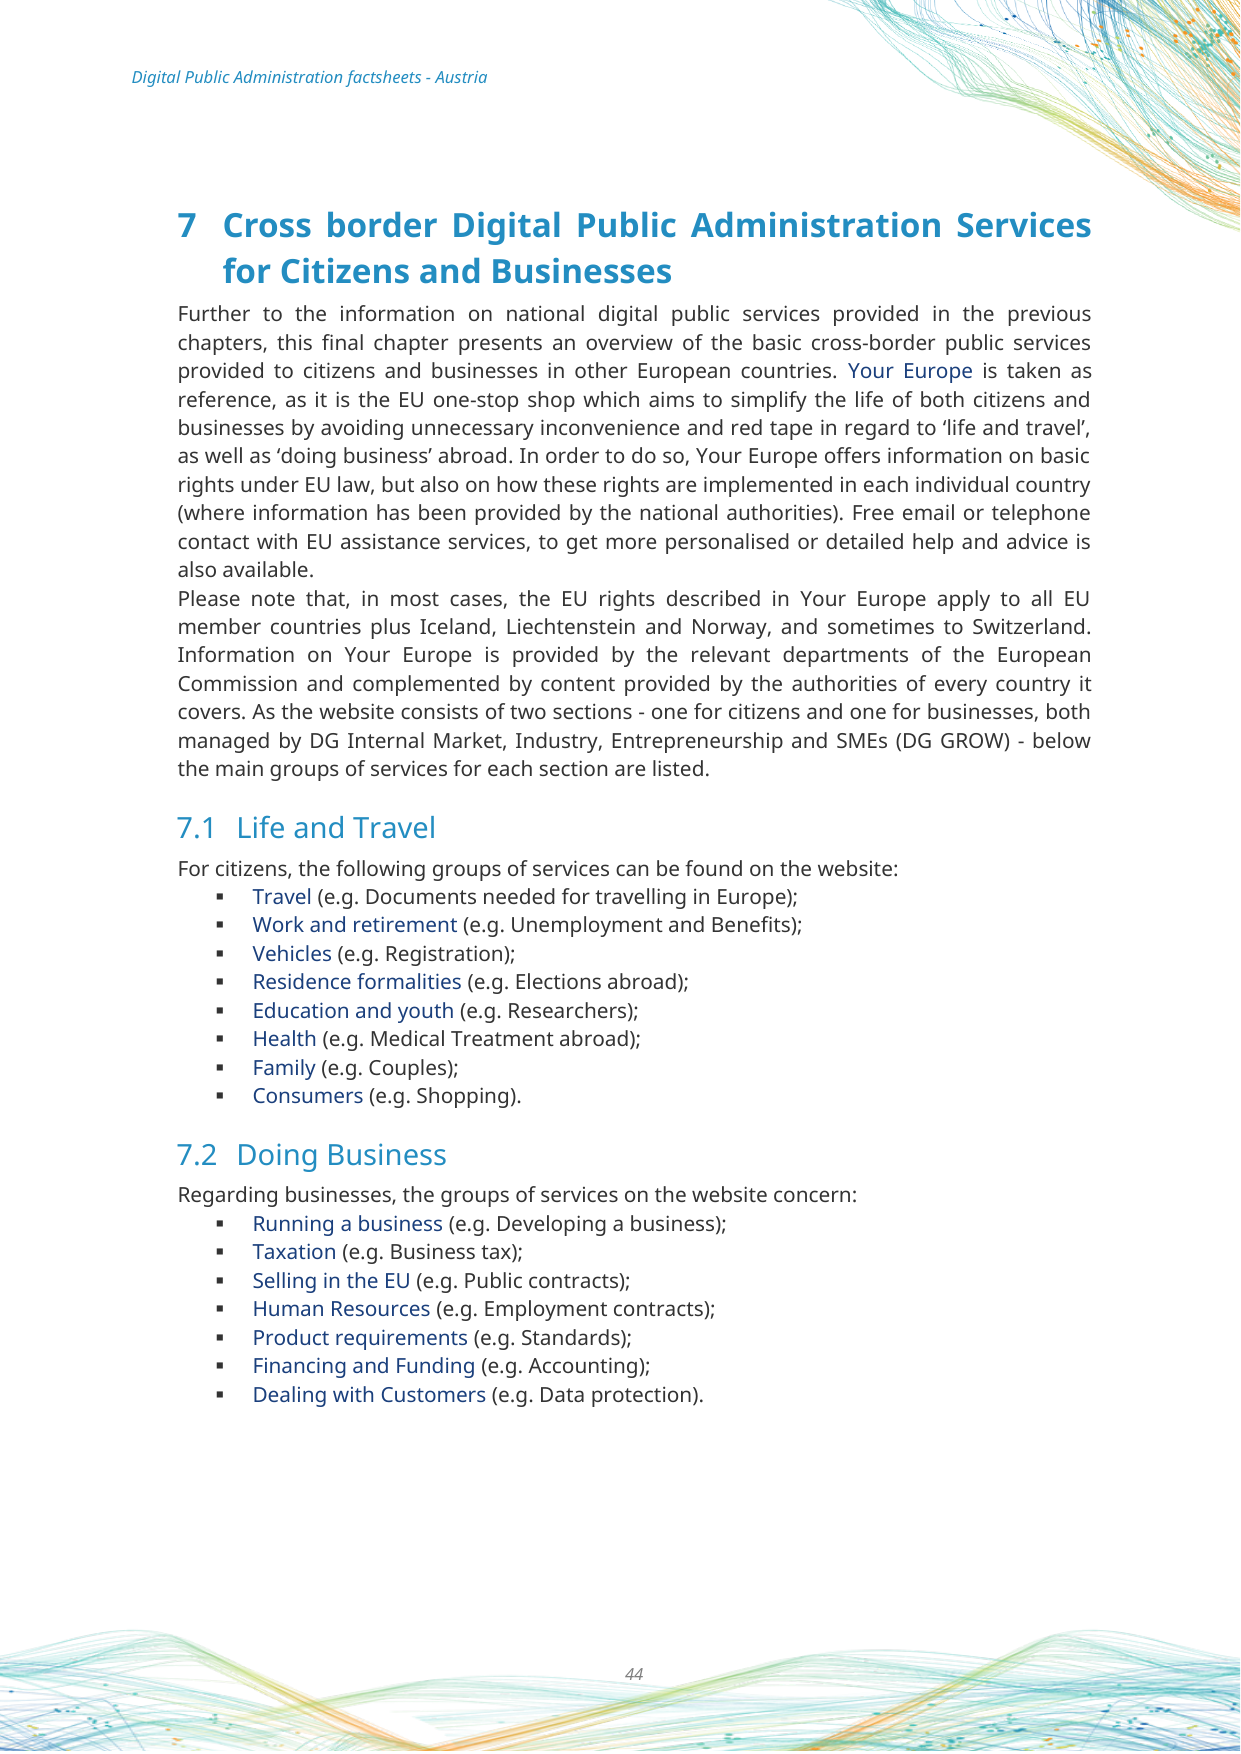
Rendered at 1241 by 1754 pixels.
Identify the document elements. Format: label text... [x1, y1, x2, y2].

text Please note that, in most cases, the EU rights described in Your Europe apply to all EU member countries plus Iceland, Liechtenstein and Norway, and sometimes to Switzerland. Information on Your Europe is provided by the relevant departments of the European Commission and complemented by content provided by the authorities of every country it covers. As the website consists of two sections - one for citizens and one for businesses, both managed by DG Internal Market, Industry, Entrepreneurship and SMEs (DG GROW) - below the main groups of services for each section are listed. [177, 584, 1092, 783]
list Selling in the EU (e.g. Public contracts); [215, 1266, 1092, 1294]
list Product requirements (e.g. Standards); [215, 1323, 1092, 1351]
list Work and retirement (e.g. Unemployment and Benefits); [215, 911, 1092, 939]
list Residence formalities (e.g. Elections abroad); [215, 967, 1092, 996]
list Health (e.g. Medical Treatment abroad); [215, 1024, 1092, 1053]
text For citizens, the following groups of services can be found on the website: [177, 854, 1092, 882]
list Running a business (e.g. Developing a business); [215, 1209, 1092, 1237]
text Further to the information on national digital public services provided in the previous chapters, this final chapter presents an overview of the basic cross-border public services provided to citizens and businesses in other European countries. Your Europe is taken as reference, as it is the EU one-stop shop which aims to simplify the life of both citizens and businesses by avoiding unnecessary inconvenience and red tape in regard to ‘life and travel’, as well as ‘doing business’ abroad. In order to do so, Your Europe offers information on basic rights under EU law, but also on how these rights are implemented in each individual country (where information has been provided by the national authorities). Free email or telephone contact with EU assistance services, to get more personalised or detailed help and advice is also available. [177, 299, 1092, 584]
list Education and youth (e.g. Researchers); [215, 996, 1092, 1024]
list Taxation (e.g. Business tax); [215, 1237, 1092, 1266]
subtitle Doing Business [176, 1135, 1092, 1174]
list Vehicles (e.g. Registration); [215, 939, 1092, 967]
list Family (e.g. Couples); [215, 1053, 1092, 1081]
list Consumers (e.g. Shopping). [215, 1081, 1092, 1110]
subtitle Life and Travel [176, 808, 1092, 847]
list Financing and Funding (e.g. Accounting); [215, 1351, 1092, 1380]
picture [815, 0, 1241, 250]
list Travel (e.g. Documents needed for travelling in Europe); [215, 882, 1092, 911]
list Human Resources (e.g. Employment contracts); [215, 1294, 1092, 1323]
list Dealing with Customers (e.g. Data protection). [215, 1380, 1092, 1408]
text Regarding businesses, the groups of services on the website concern: [177, 1181, 1092, 1209]
picture [0, 1605, 1241, 1751]
subtitle Cross border Digital Public Administration Services for Citizens and Businesses [177, 202, 1092, 293]
